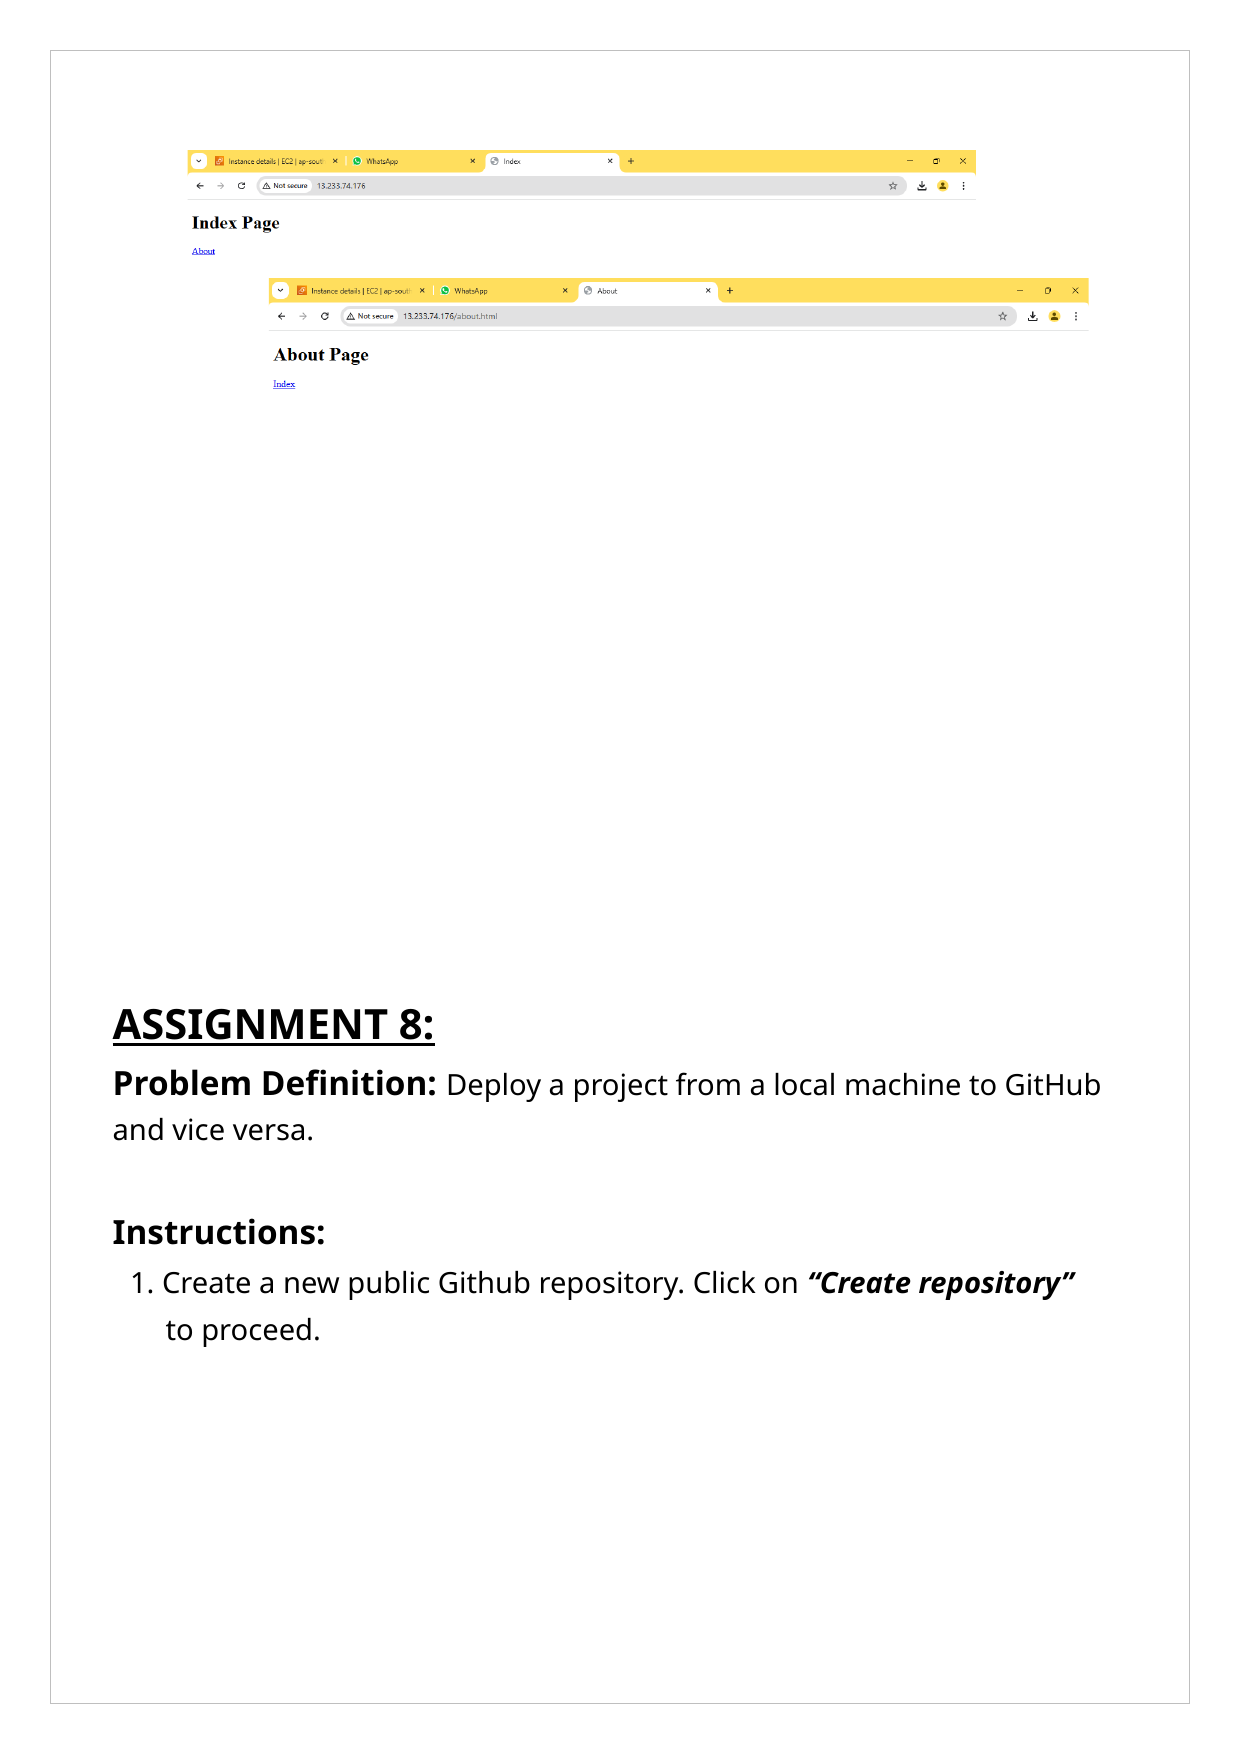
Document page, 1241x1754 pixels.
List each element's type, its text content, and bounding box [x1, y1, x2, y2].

picture [187, 150, 1089, 711]
text Problem Definition: Deploy a project from a local machine to GitHub and vice versa. [112, 1060, 1128, 1148]
text 1. Create a new public Github repository. Click on “Create repository” [112, 1262, 1128, 1302]
text to proceed. [112, 1309, 1128, 1349]
text Instructions: [112, 1209, 1128, 1254]
text ASSIGNMENT 8: [112, 995, 1128, 1052]
